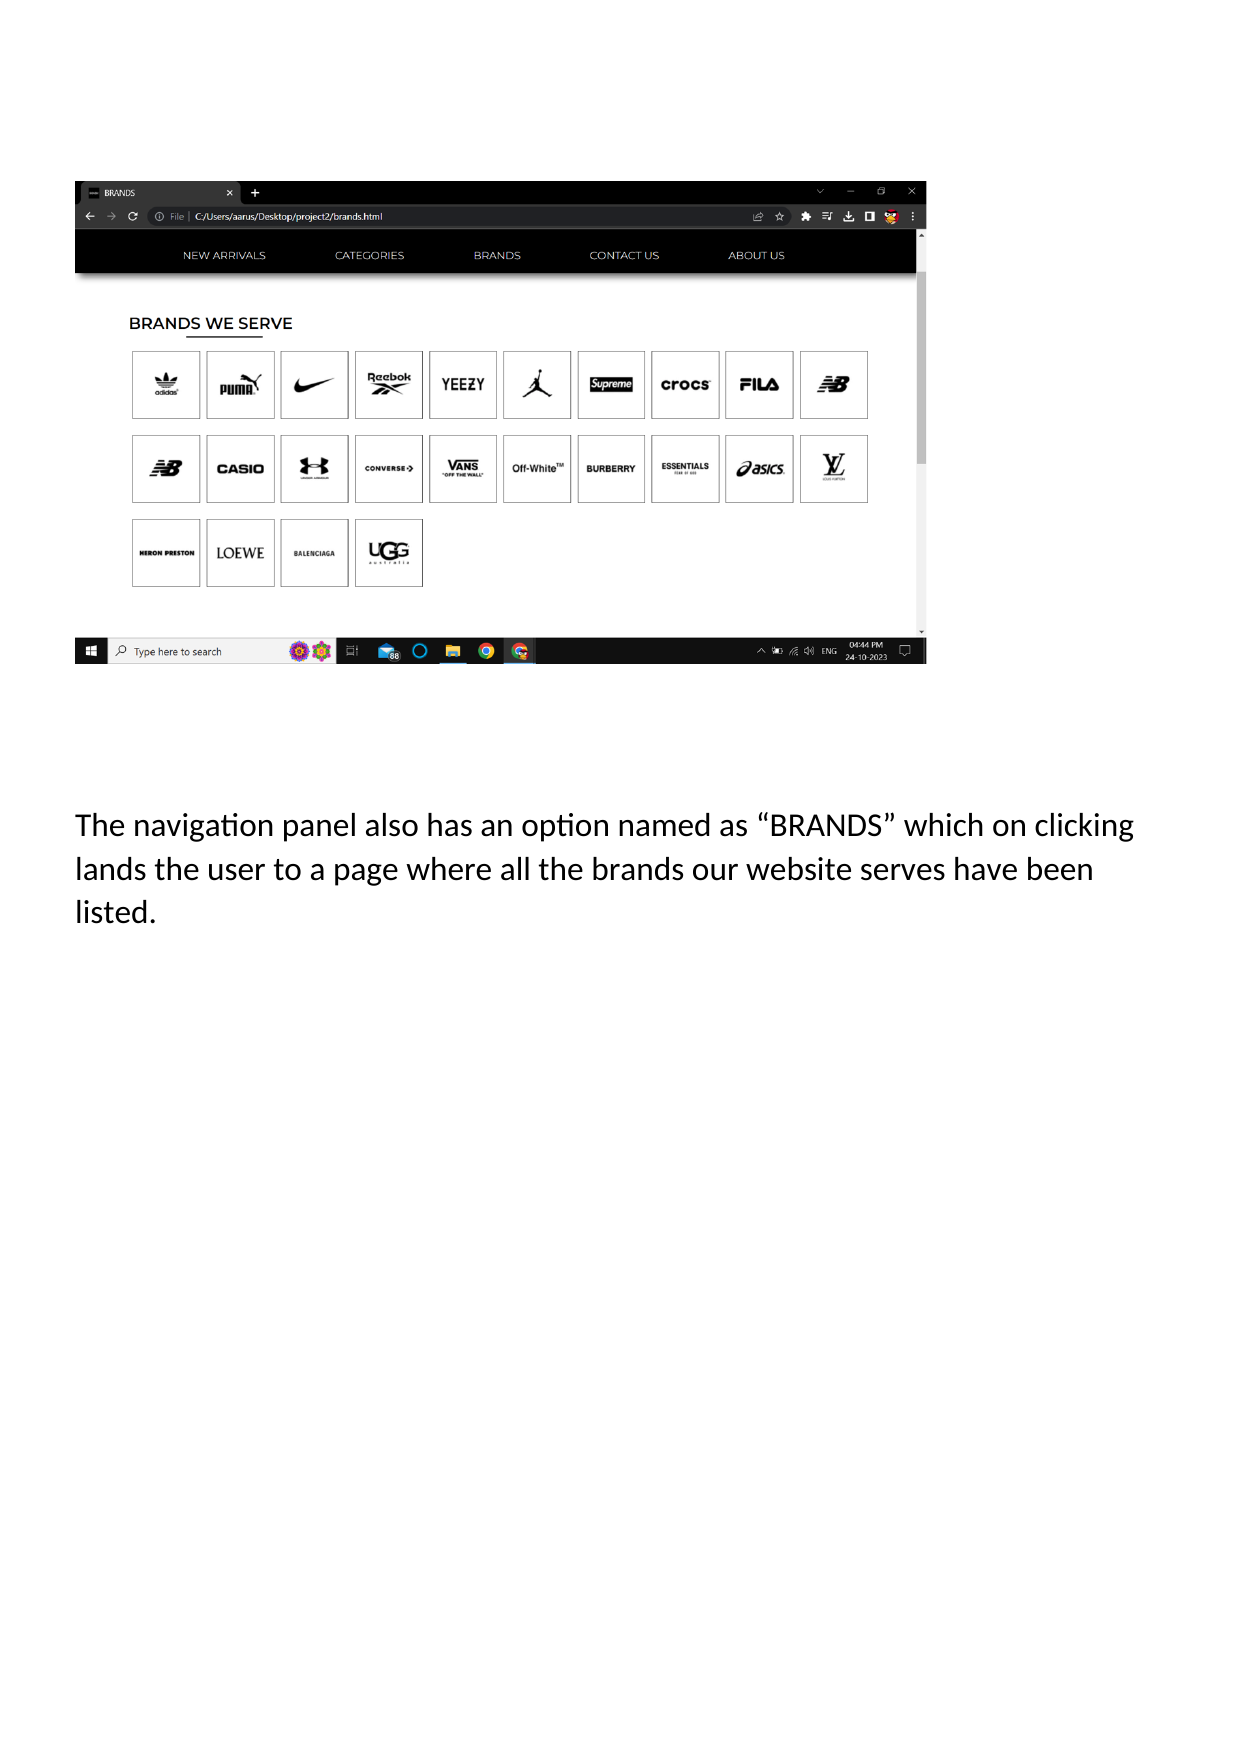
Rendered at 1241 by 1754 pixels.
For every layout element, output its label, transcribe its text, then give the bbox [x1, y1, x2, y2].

text The navigation panel also has an option named as “BRANDS” which on clicking lands the user to a page where all the brands our website serves have been listed. [75, 804, 1165, 932]
picture [75, 181, 927, 664]
